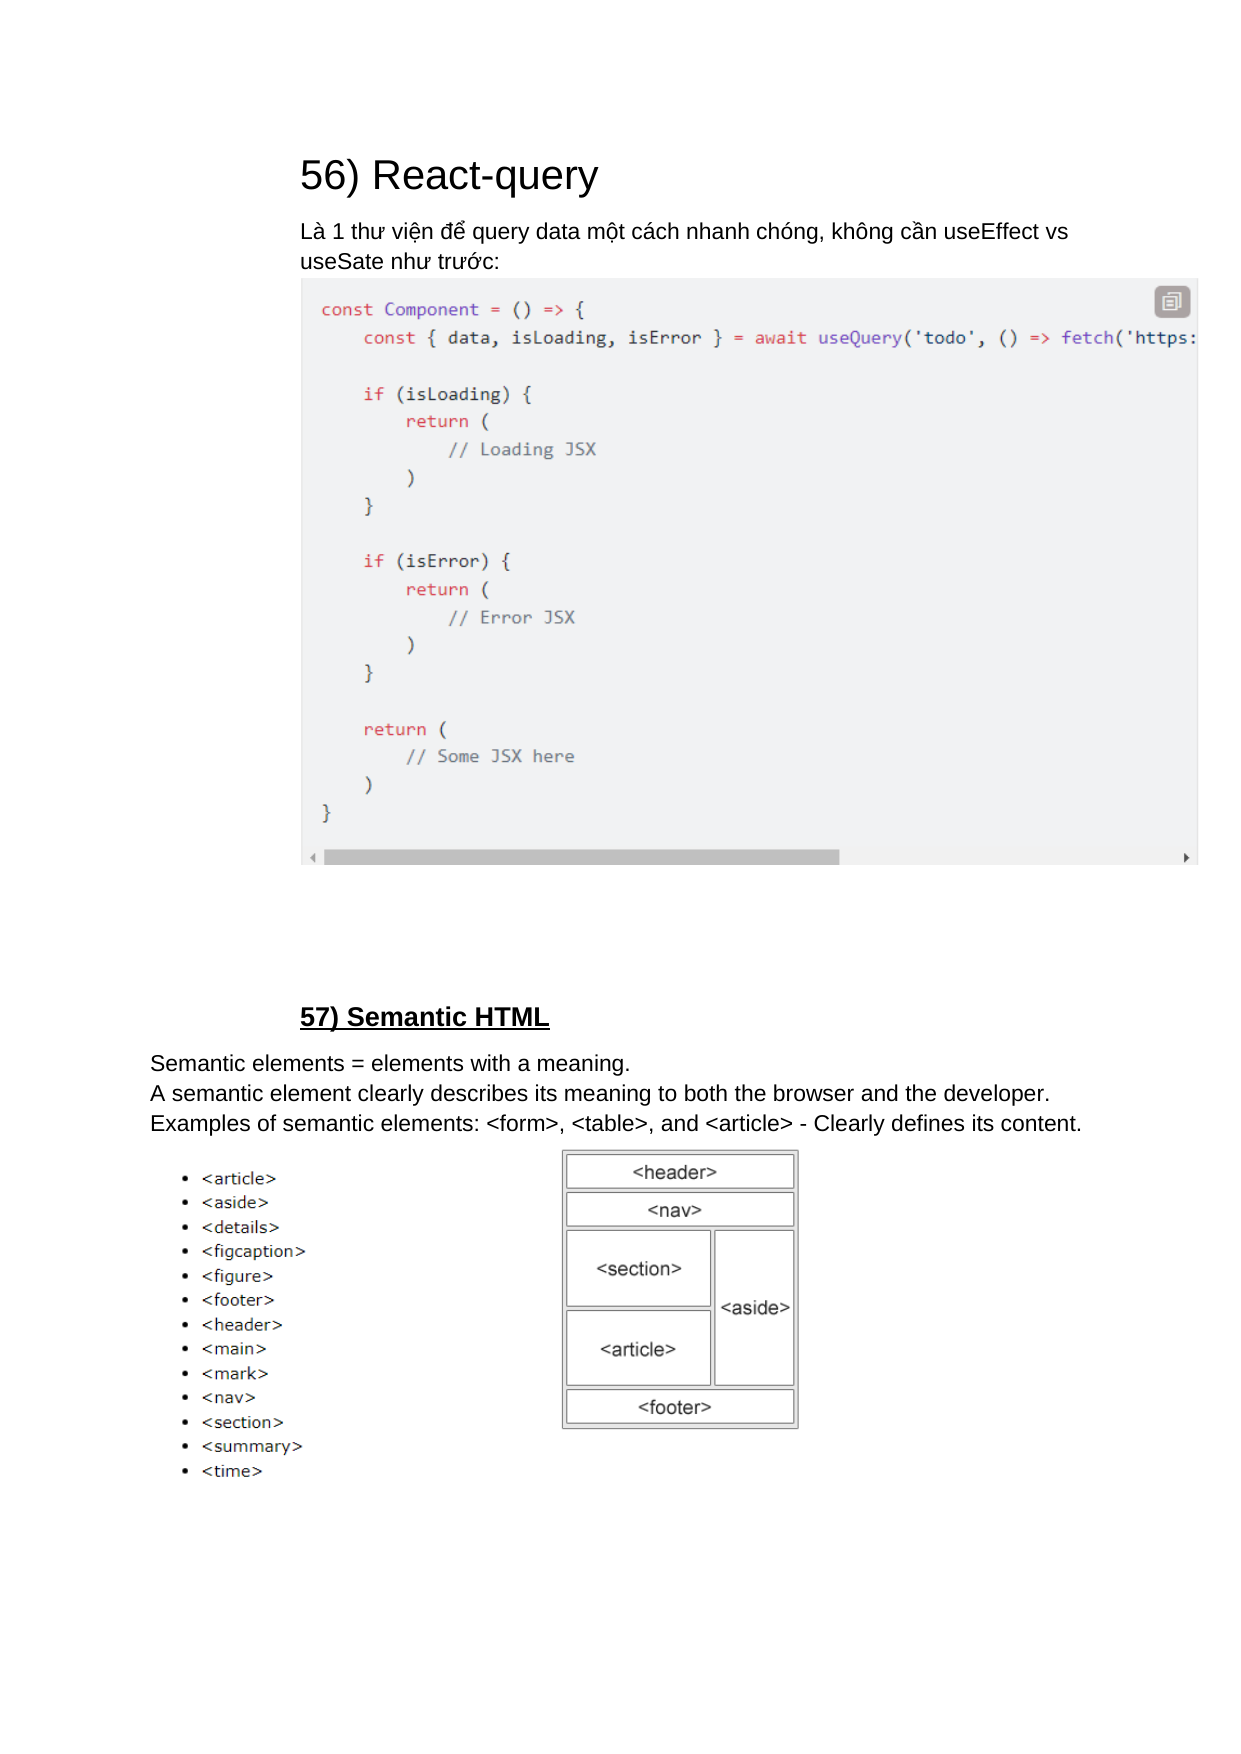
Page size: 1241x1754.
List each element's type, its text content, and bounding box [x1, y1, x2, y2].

text Là 1 thư viện để query data một cách nhanh chóng, không cần useEffect vs useSate như trước: [300, 218, 1090, 274]
picture [150, 1140, 868, 1492]
text Semantic elements = elements with a meaning. [150, 1049, 1090, 1076]
subtitle 56) React-query [300, 150, 1090, 198]
picture [300, 278, 1215, 865]
subtitle 57) Semantic HTML [300, 1001, 1090, 1032]
text Examples of semantic elements: <form>, <table>, and <article> - Clearly defines its content. [150, 1110, 1090, 1136]
text A semantic element clearly describes its meaning to both the browser and the developer. [150, 1080, 1090, 1106]
